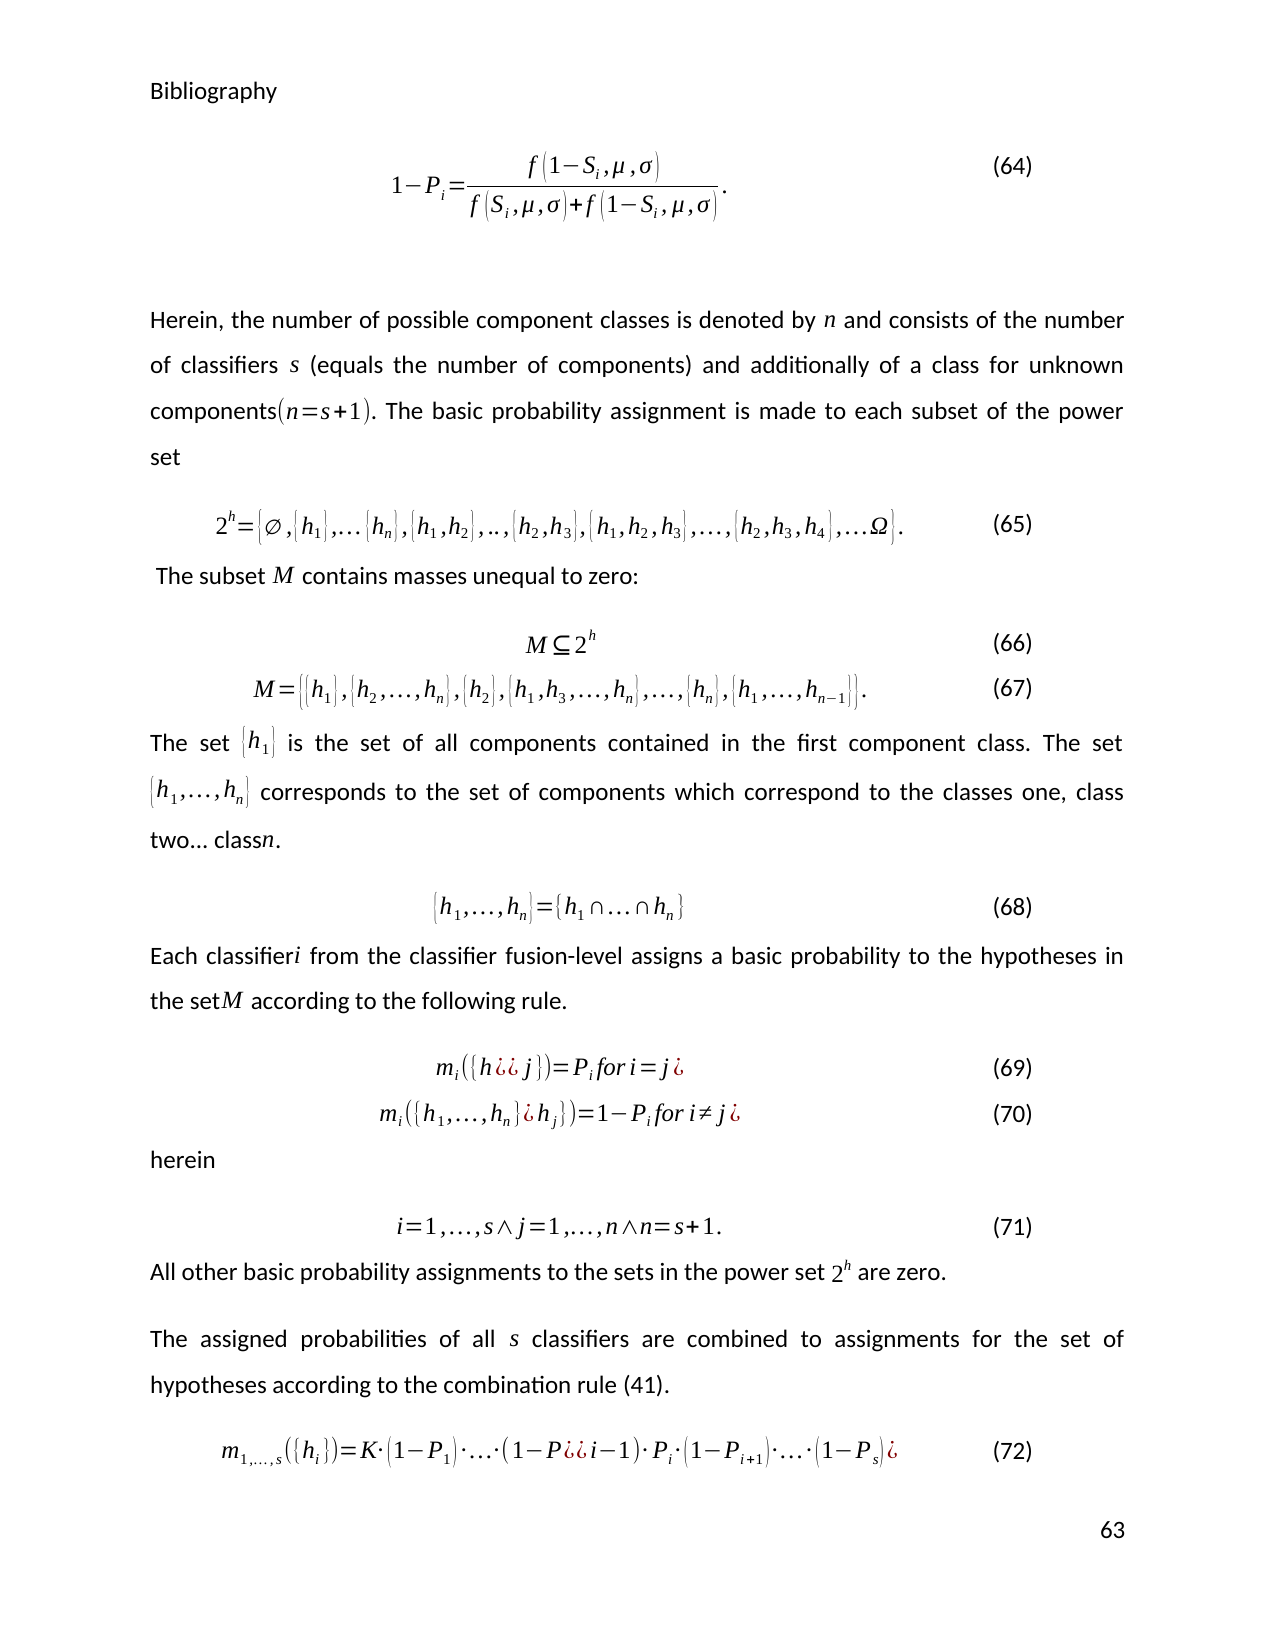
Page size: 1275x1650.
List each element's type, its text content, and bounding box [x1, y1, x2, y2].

text herein [150, 1144, 1125, 1175]
table_header [139, 150, 981, 237]
table_cell (67) [981, 672, 1046, 725]
table_header (68) [981, 891, 1046, 940]
text The subset contains masses unequal to zero: [150, 560, 1125, 591]
table_header (64) [981, 150, 1046, 237]
table_header (66) [981, 627, 1046, 672]
table_header (69) [981, 1052, 1046, 1098]
table_header (71) [981, 1211, 1046, 1256]
table_header [139, 627, 981, 672]
table_header (72) [981, 1435, 1046, 1484]
text Each classifier from the classifier fusion-level assigns a basic probability to the hypotheses in the set according to the following rule. [150, 940, 1125, 1016]
text The assigned probabilities of all classifiers are combined to assignments for the set of hypotheses according to the combination rule (41). [150, 1323, 1125, 1399]
text The set is the set of all components contained in the first component class. The set corresponds to the set of components which correspond to the classes one, class two... class. [150, 725, 1125, 855]
table_cell [139, 672, 981, 725]
table_header (65) [981, 508, 1046, 560]
text All other basic probability assignments to the sets in the power set are zero. [150, 1256, 1125, 1287]
table_header [139, 1435, 981, 1484]
table_cell (70) [981, 1098, 1046, 1144]
table_header [139, 891, 981, 940]
table_cell [139, 1098, 981, 1144]
text Herein, the number of possible component classes is denoted by and consists of the number of classifiers (equals the number of components) and additionally of a class for unknown components. The basic probability assignment is made to each subset of the power set [150, 304, 1125, 472]
table_header [139, 1052, 981, 1098]
table_header [139, 1211, 981, 1256]
table_header [139, 508, 981, 560]
